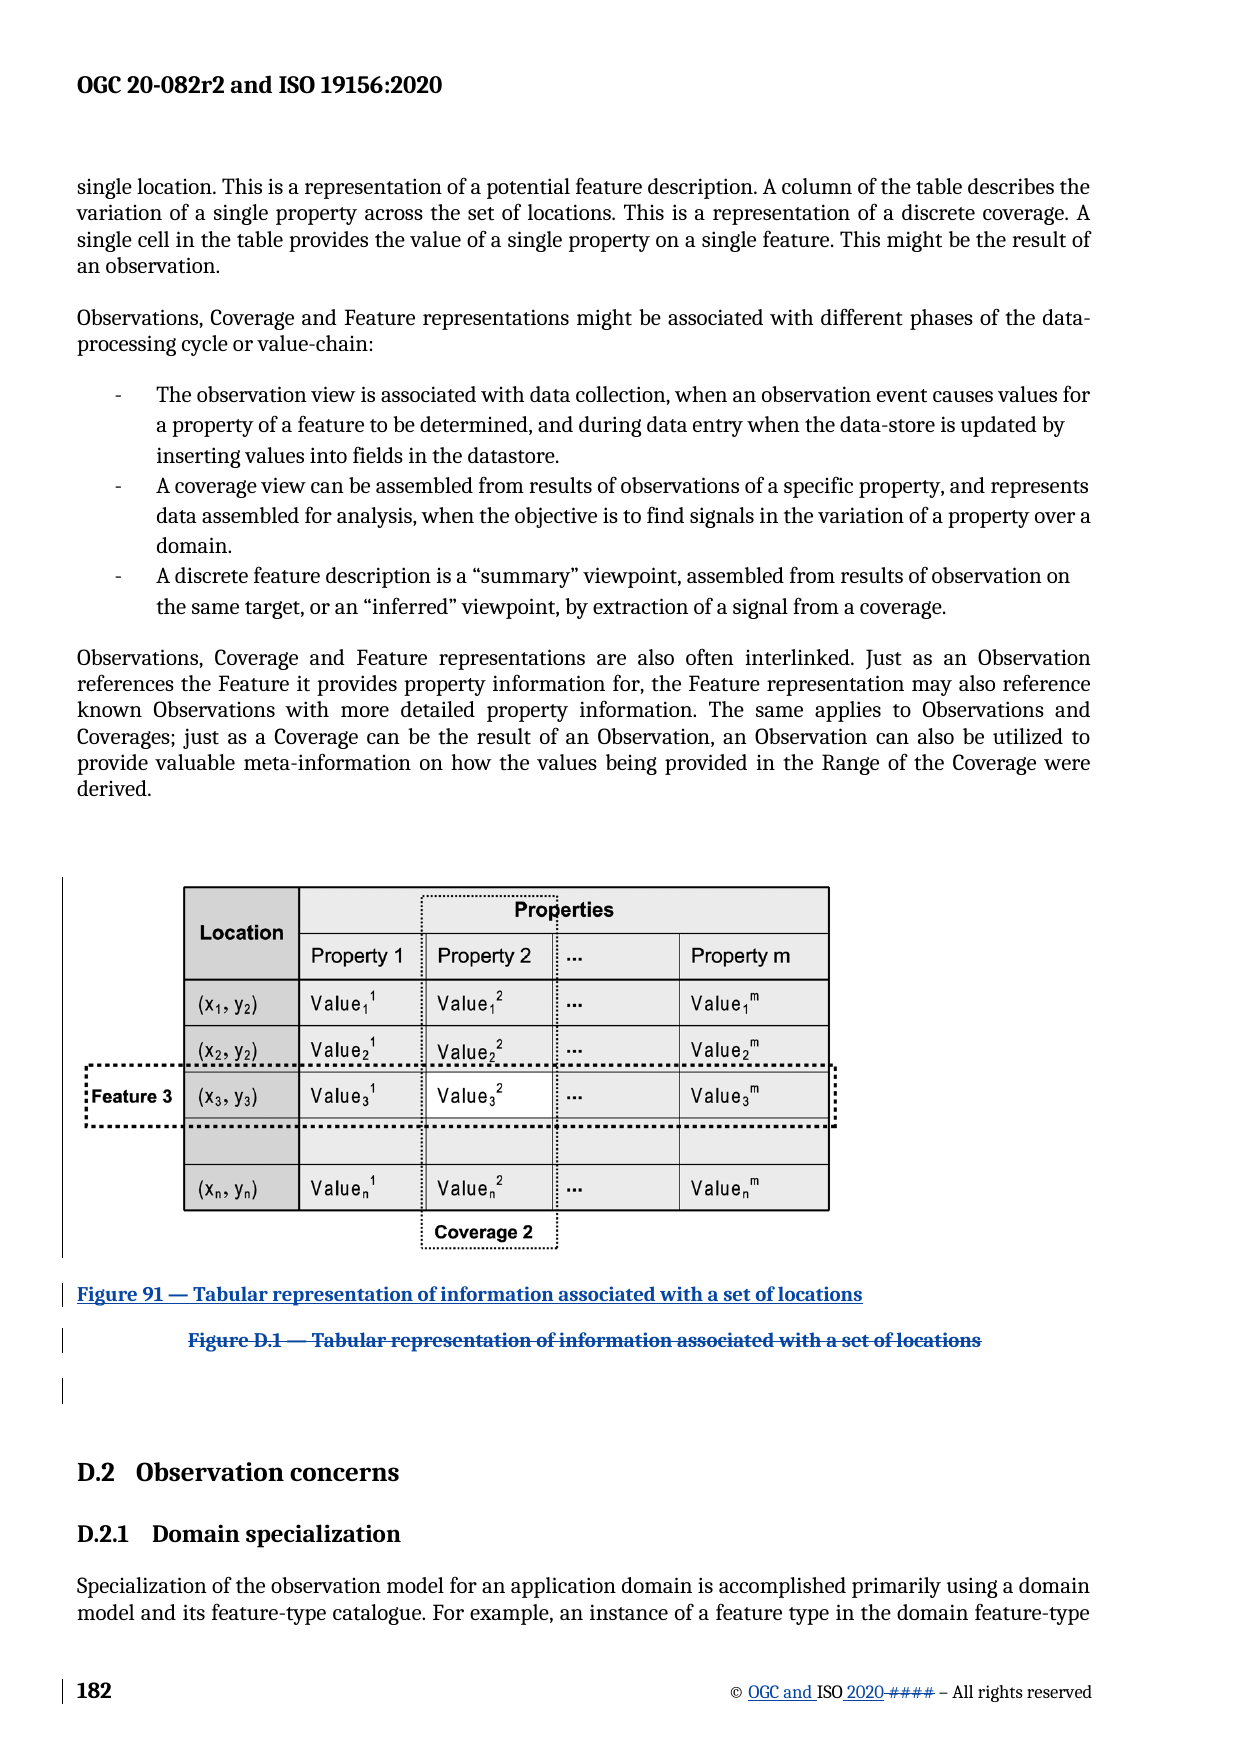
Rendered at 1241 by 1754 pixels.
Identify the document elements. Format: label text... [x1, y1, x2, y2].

list A discrete feature description is a “summary” viewpoint, assembled from results of observation on the same target, or an “inferred” viewpoint, by extraction of a signal from a coverage. [114, 563, 1092, 620]
picture [76, 876, 847, 1258]
text Observations, Coverage and Feature representations might be associated with different phases of the data-processing cycle or value-chain: [77, 304, 1092, 357]
text Observation concerns [77, 1457, 1092, 1488]
list A coverage view can be assembled from results of observations of a specific property, and represents data assembled for analysis, when the objective is to find signals in the variation of a property over a domain. [114, 473, 1092, 559]
list The observation view is associated with data collection, when an observation event causes values for a property of a feature to be determined, and during data entry when the data-store is updated by inserting values into fields in the datastore. [114, 382, 1092, 469]
text Observations, Coverage and Feature representations are also often interlinked. Just as an Observation references the Feature it provides property information for, the Feature representation may also reference known Observations with more detailed property information. The same applies to Observations and Coverages; just as a Coverage can be the result of an Observation, an Observation can also be utilized to provide valuable meta-information on how the values being provided in the Range of the Coverage were derived. [77, 644, 1092, 803]
text Domain specialization [77, 1519, 1092, 1548]
